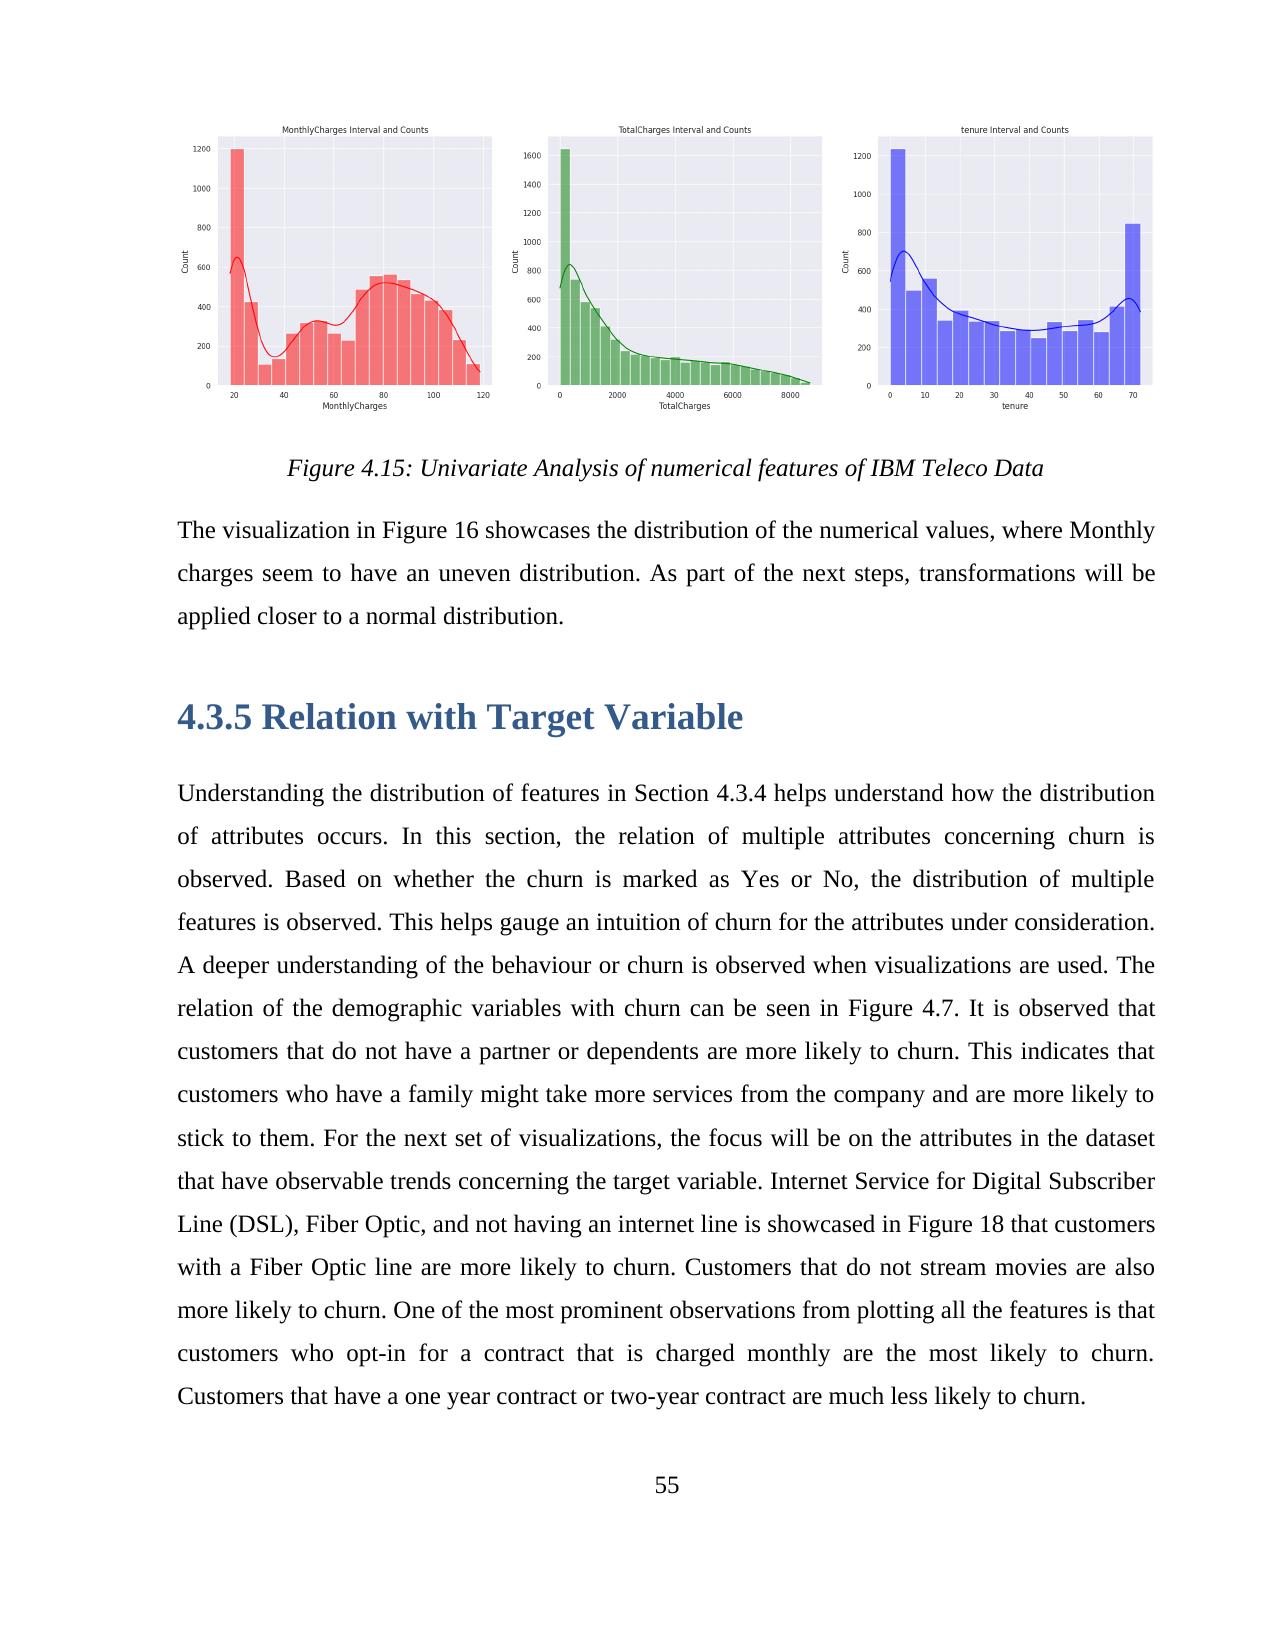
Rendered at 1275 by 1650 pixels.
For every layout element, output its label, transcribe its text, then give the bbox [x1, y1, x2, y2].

text Understanding the distribution of features in Section 4.3.4 helps understand how the distribution of attributes occurs. In this section, the relation of multiple attributes concerning churn is observed. Based on whether the churn is marked as Yes or No, the distribution of multiple features is observed. This helps gauge an intuition of churn for the attributes under consideration. A deeper understanding of the behaviour or churn is observed when visualizations are used. The relation of the demographic variables with churn can be seen in Figure 4.7. It is observed that customers that do not have a partner or dependents are more likely to churn. This indicates that customers who have a family might take more services from the company and are more likely to stick to them. For the next set of visualizations, the focus will be on the attributes in the dataset that have observable trends concerning the target variable. Internet Service for Digital Subscriber Line (DSL), Fiber Optic, and not having an internet line is showcased in Figure 18 that customers with a Fiber Optic line are more likely to churn. Customers that do not stream movies are also more likely to churn. One of the most prominent observations from plotting all the features is that customers who opt-in for a contract that is charged monthly are the most likely to churn. Customers that have a one year contract or two-year contract are much less likely to churn. [177, 778, 1156, 1410]
subtitle 4.3.5 Relation with Target Variable [177, 694, 1156, 737]
text The visualization in Figure 16 showcases the distribution of the numerical values, where Monthly charges seem to have an uneven distribution. As part of the next steps, transformations will be applied closer to a normal distribution. [177, 515, 1156, 630]
picture [177, 121, 1157, 415]
